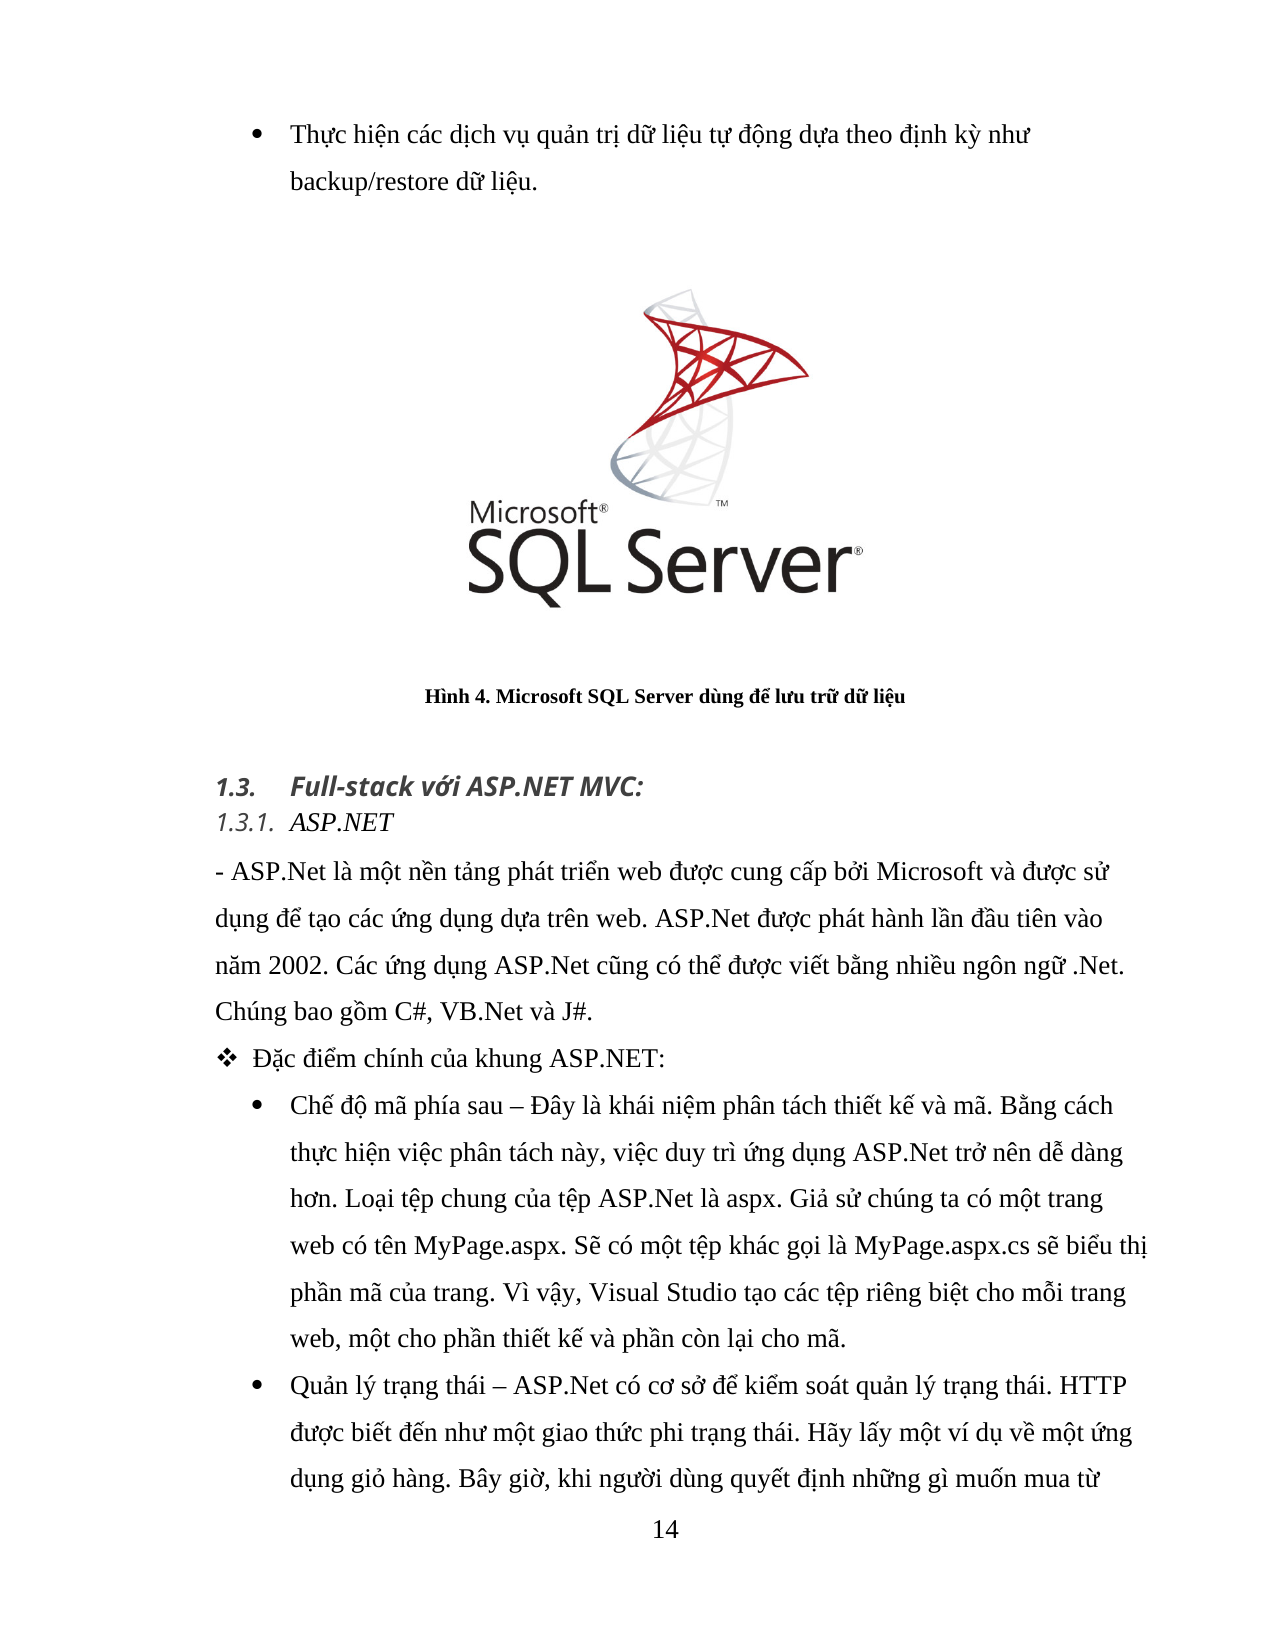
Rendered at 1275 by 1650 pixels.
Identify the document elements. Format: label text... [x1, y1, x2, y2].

list Thực hiện các dịch vụ quản trị dữ liệu tự động dựa theo định kỳ như backup/restore dữ liệu. [252, 118, 1153, 196]
list Đặc điểm chính của khung ASP.NET: [215, 1042, 1153, 1073]
picture [245, 211, 1086, 684]
list Chế độ mã phía sau – Đây là khái niệm phân tách thiết kế và mã. Bằng cách thực hiện việc phân tách này, việc duy trì ứng dụng ASP.Net trở nên dễ dàng hơn. Loại tệp chung của tệp ASP.Net là aspx. Giả sử chúng ta có một trang web có tên MyPage.aspx. Sẽ có một tệp khác gọi là MyPage.aspx.cs sẽ biểu thị phần mã của trang. Vì vậy, Visual Studio tạo các tệp riêng biệt cho mỗi trang web, một cho phần thiết kế và phần còn lại cho mã. [252, 1089, 1153, 1353]
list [252, 1369, 1153, 1494]
text - ASP.Net là một nền tảng phát triển web được cung cấp bởi Microsoft và được sử dụng để tạo các ứng dụng dựa trên web. ASP.Net được phát hành lần đầu tiên vào năm 2002. Các ứng dụng ASP.Net cũng có thể được viết bằng nhiều ngôn ngữ .Net. Chúng bao gồm C#, VB.Net và J#. [215, 855, 1153, 1027]
subtitle Full-stack với ASP.NET MVC: [215, 767, 1153, 804]
list ASP.NET [215, 804, 1153, 838]
